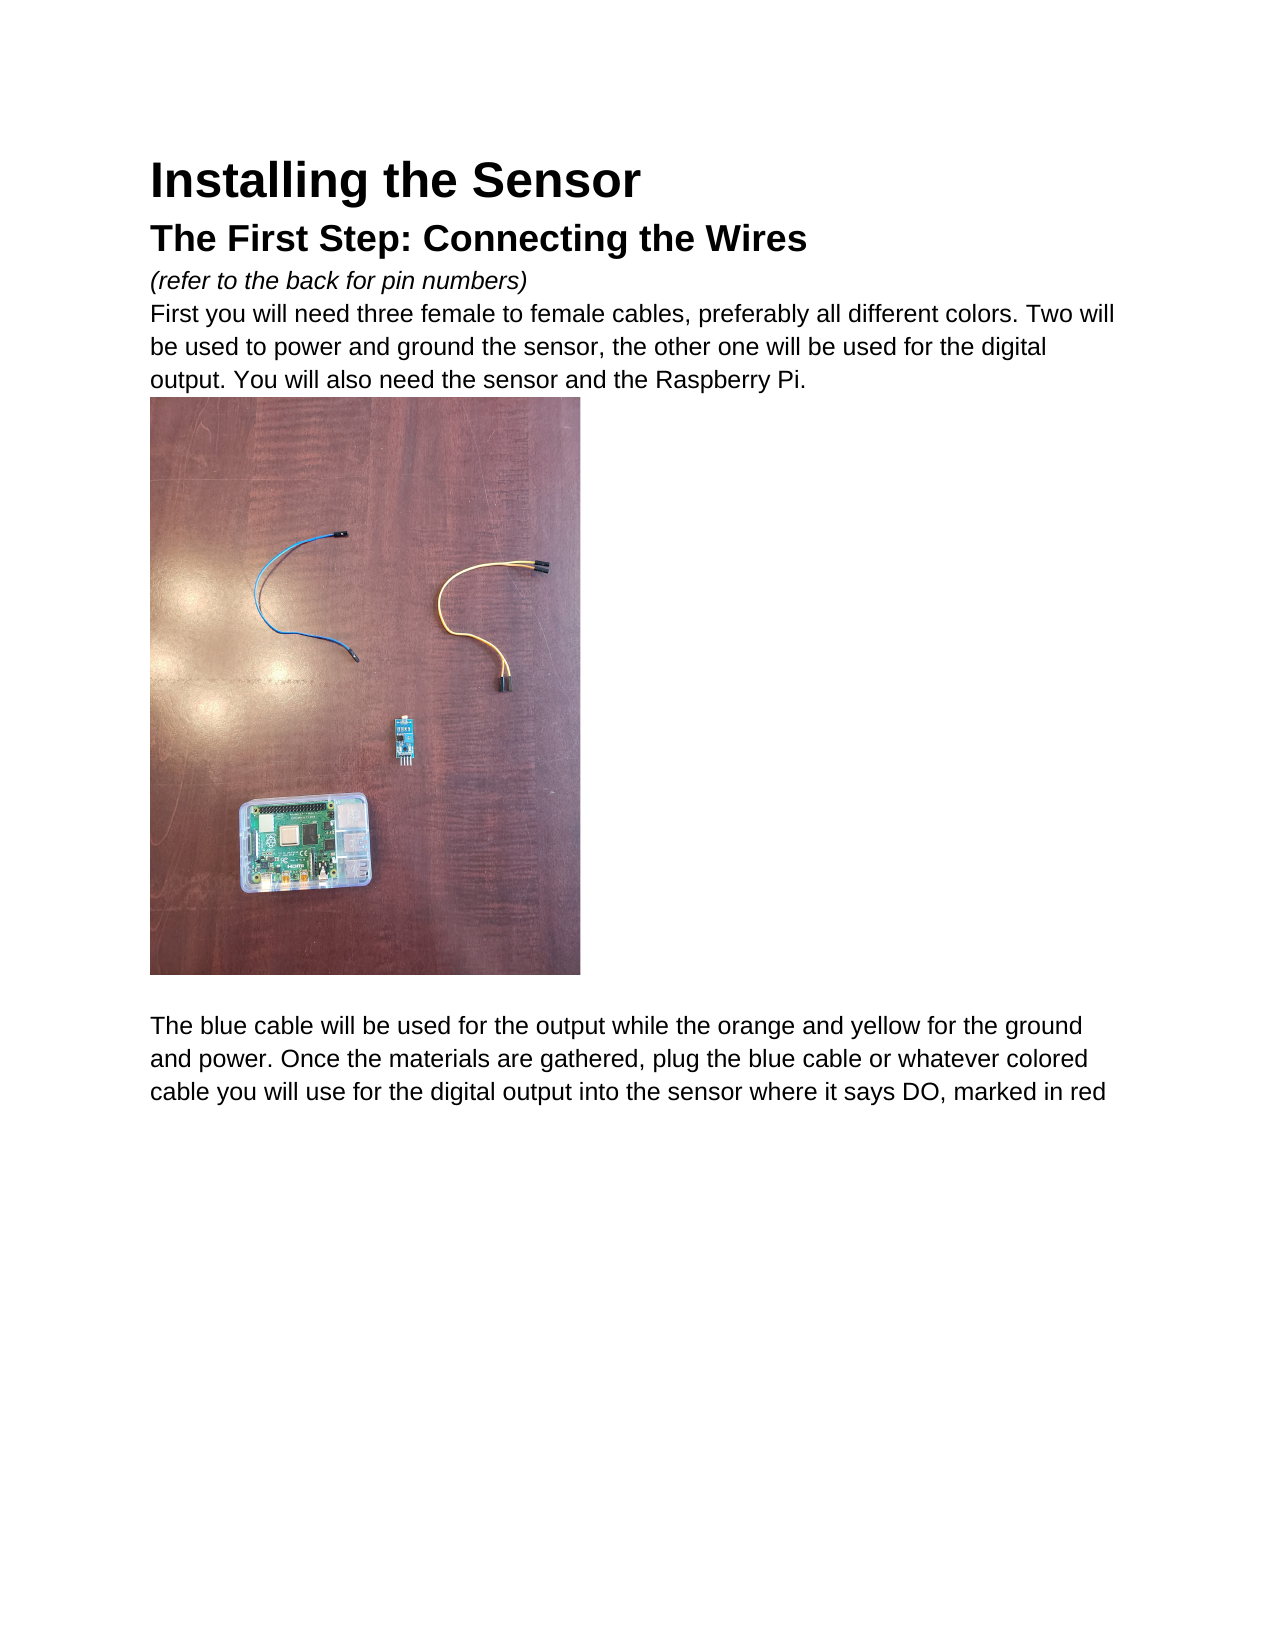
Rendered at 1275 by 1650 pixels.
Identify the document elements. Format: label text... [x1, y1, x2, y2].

text Installing the Sensor [150, 150, 1125, 207]
text The First Step: Connecting the Wires [150, 216, 1125, 259]
text First you will need three female to female cables, preferably all different colors. Two will be used to power and ground the sensor, the other one will be used for the digital output. You will also need the sensor and the Raspberry Pi. [150, 299, 1125, 393]
text (refer to the back for pin numbers) [150, 266, 1125, 294]
picture [150, 397, 581, 975]
text The blue cable will be used for the output while the orange and yellow for the ground and power. Once the materials are gathered, plug the blue cable or whatever colored cable you will use for the digital output into the sensor where it says DO, marked in red in the image below. [150, 1011, 1125, 1106]
